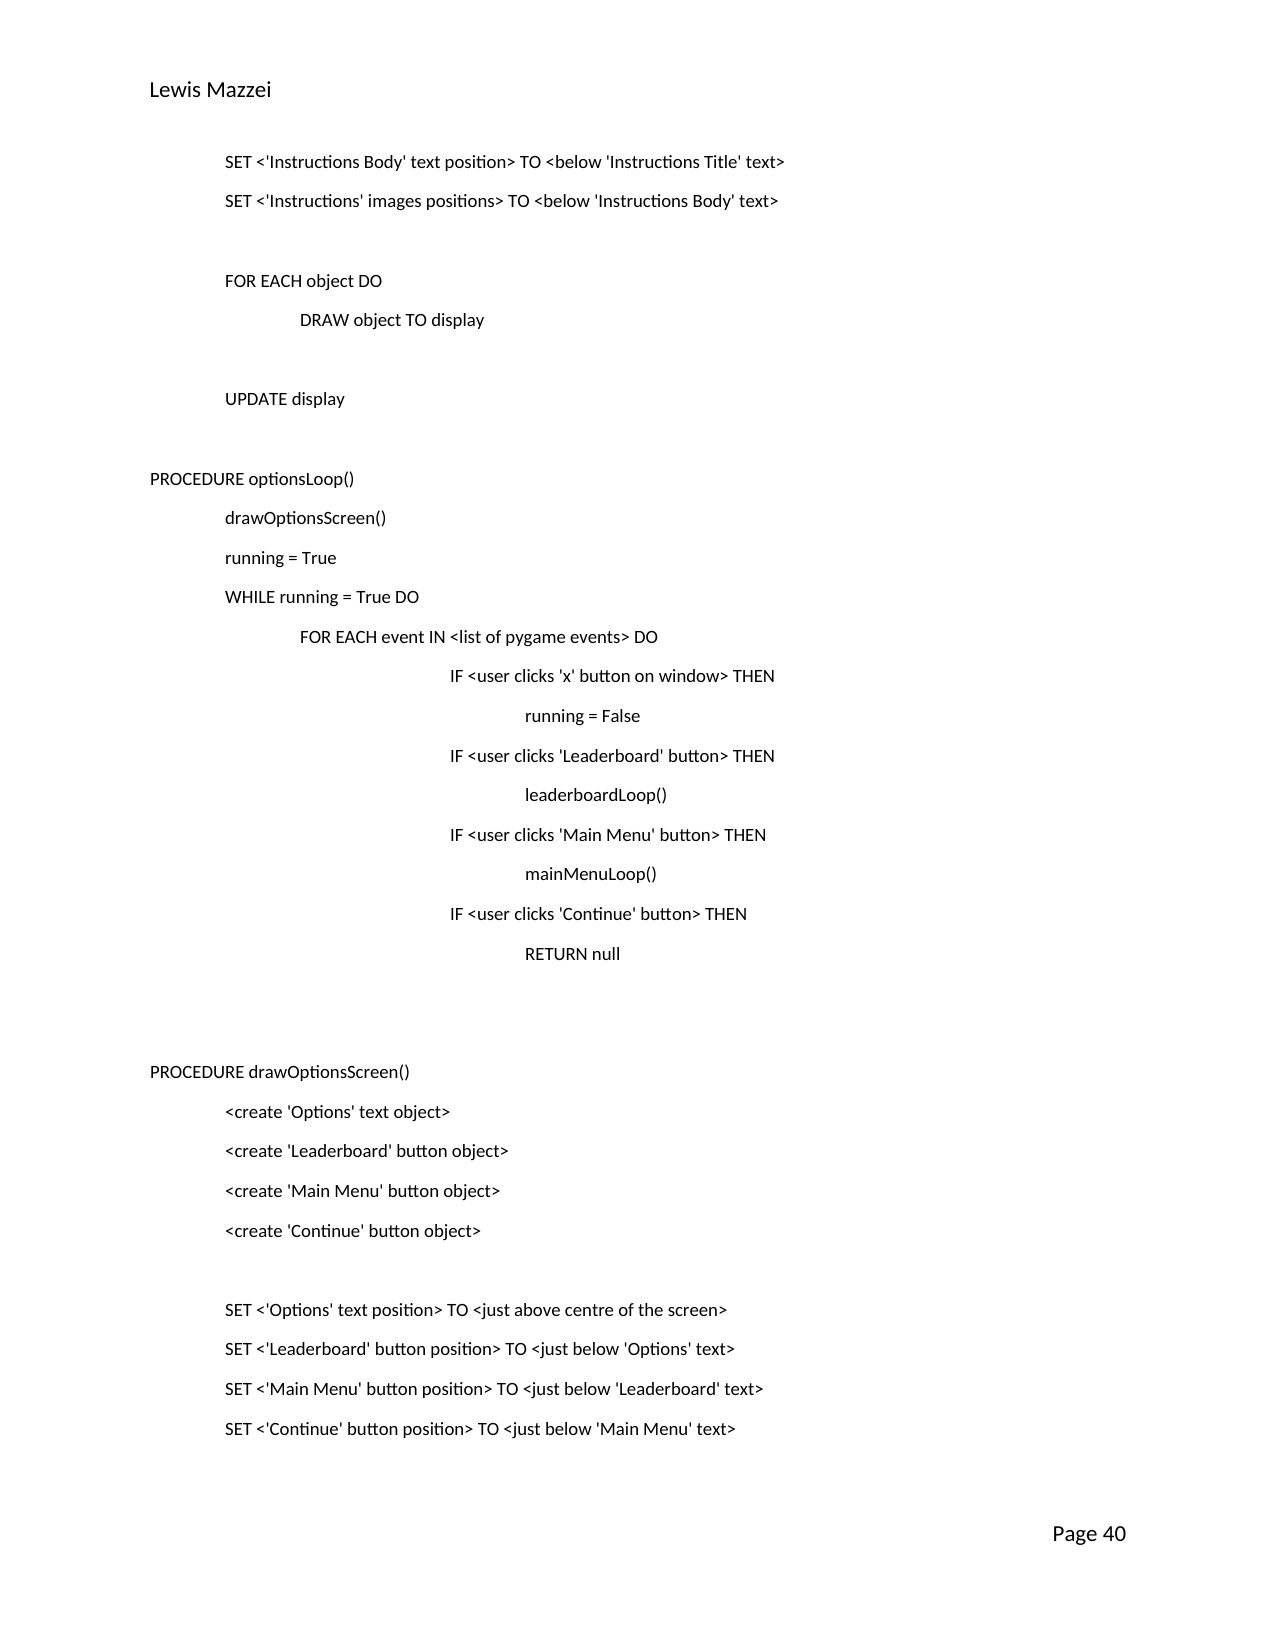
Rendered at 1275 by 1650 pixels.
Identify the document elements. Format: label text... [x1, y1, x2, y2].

text leaderboardLoop() [150, 783, 1125, 806]
text mainMenuLoop() [150, 862, 1125, 885]
text RETURN null [150, 942, 1125, 964]
text SET <'Leaderboard' button position> TO <just below 'Options' text> [150, 1337, 1125, 1360]
text UPDATE display [150, 387, 1125, 410]
text <create 'Leaderboard' button object> [150, 1139, 1125, 1162]
text <create 'Options' text object> [150, 1100, 1125, 1123]
text FOR EACH event IN <list of pygame events> DO [150, 625, 1125, 648]
text DRAW object TO display [150, 308, 1125, 331]
text IF <user clicks 'x' button on window> THEN [150, 664, 1125, 687]
text running = True [150, 546, 1125, 569]
text drawOptionsScreen() [150, 506, 1125, 529]
text <create 'Continue' button object> [150, 1219, 1125, 1242]
text PROCEDURE optionsLoop() [150, 467, 1125, 489]
text IF <user clicks 'Leaderboard' button> THEN [150, 744, 1125, 767]
text SET <'Main Menu' button position> TO <just below 'Leaderboard' text> [150, 1377, 1125, 1400]
text PROCEDURE drawOptionsScreen() [150, 1060, 1125, 1083]
text SET <'Continue' button position> TO <just below 'Main Menu' text> [150, 1417, 1125, 1439]
text <create 'Main Menu' button object> [150, 1179, 1125, 1202]
text FOR EACH object DO [150, 269, 1125, 292]
text SET <'Options' text position> TO <just above centre of the screen> [150, 1298, 1125, 1321]
text WHILE running = True DO [150, 585, 1125, 608]
text SET <'Instructions Body' text position> TO <below 'Instructions Title' text> [150, 150, 1125, 173]
text running = False [150, 704, 1125, 727]
text IF <user clicks 'Main Menu' button> THEN [150, 823, 1125, 846]
text IF <user clicks 'Continue' button> THEN [150, 902, 1125, 925]
text SET <'Instructions' images positions> TO <below 'Instructions Body' text> [150, 189, 1125, 212]
